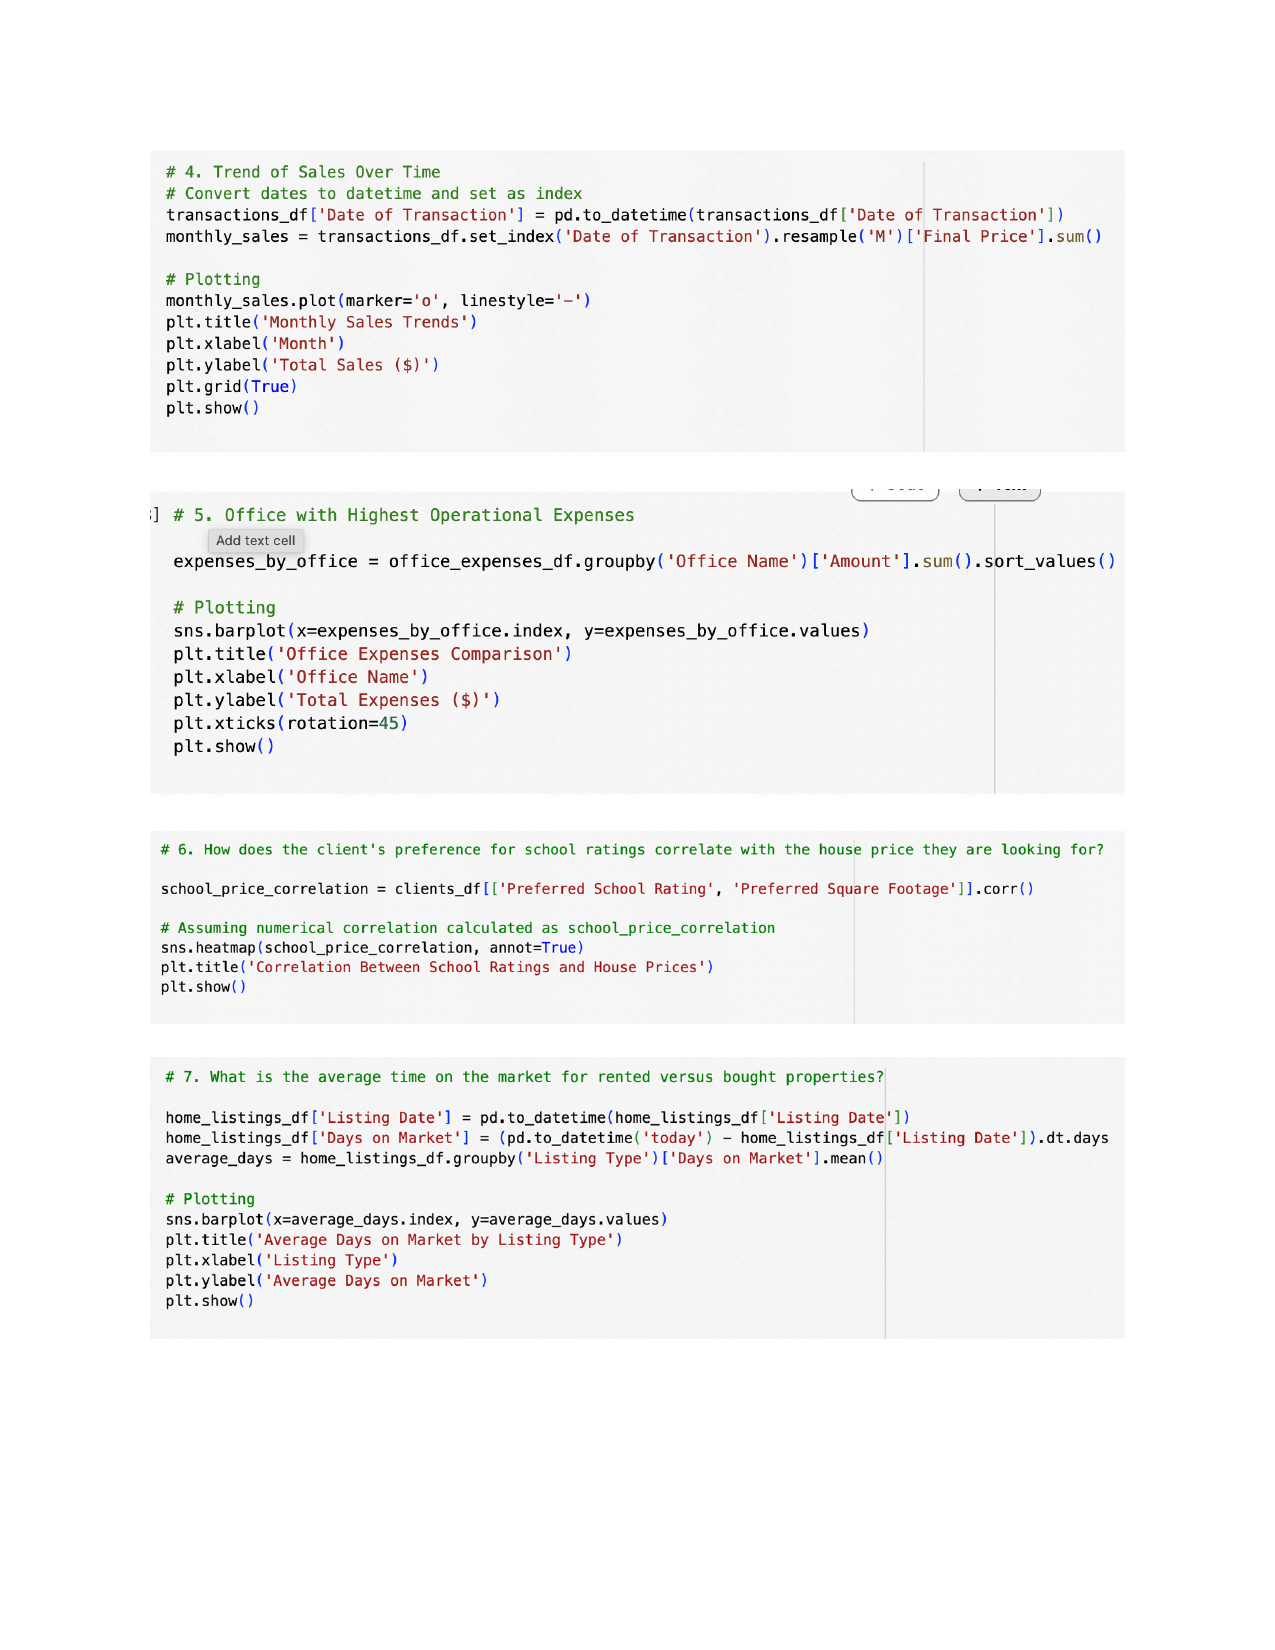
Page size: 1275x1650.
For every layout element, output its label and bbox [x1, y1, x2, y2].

picture [150, 1057, 1125, 1339]
picture [150, 489, 1125, 797]
picture [150, 831, 1125, 1024]
picture [150, 150, 1125, 456]
